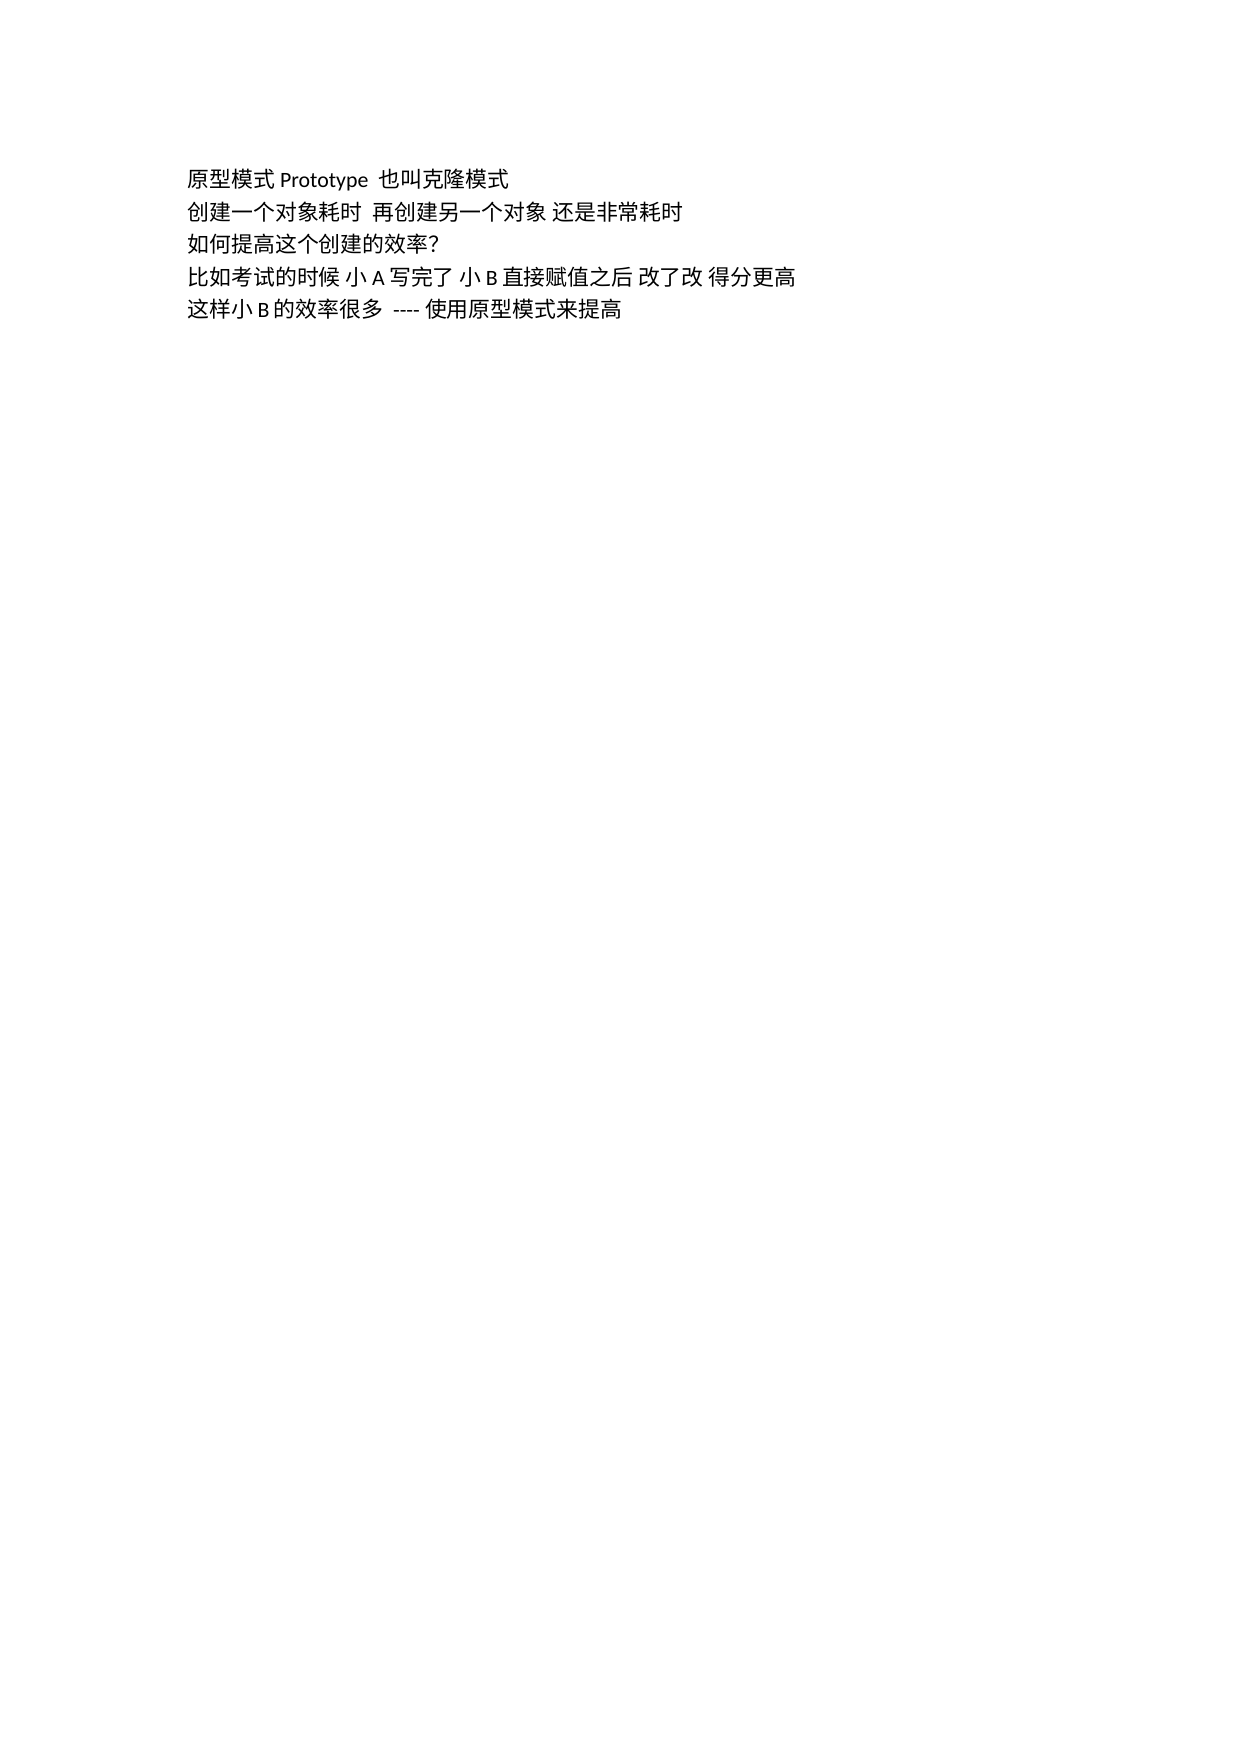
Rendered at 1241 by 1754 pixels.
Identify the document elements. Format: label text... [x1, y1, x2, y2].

text 这样小B的效率很多 ---- 使用原型模式来提高 [187, 292, 1053, 324]
text 原型模式 Prototype 也叫克隆模式 [187, 162, 1053, 194]
text 创建一个对象耗时 再创建另一个对象 还是非常耗时 [187, 194, 1053, 227]
text 如何提高这个创建的效率？ [187, 227, 1053, 259]
text 比如考试的时候 小A写完了 小B直接赋值之后 改了改 得分更高 [187, 259, 1053, 292]
